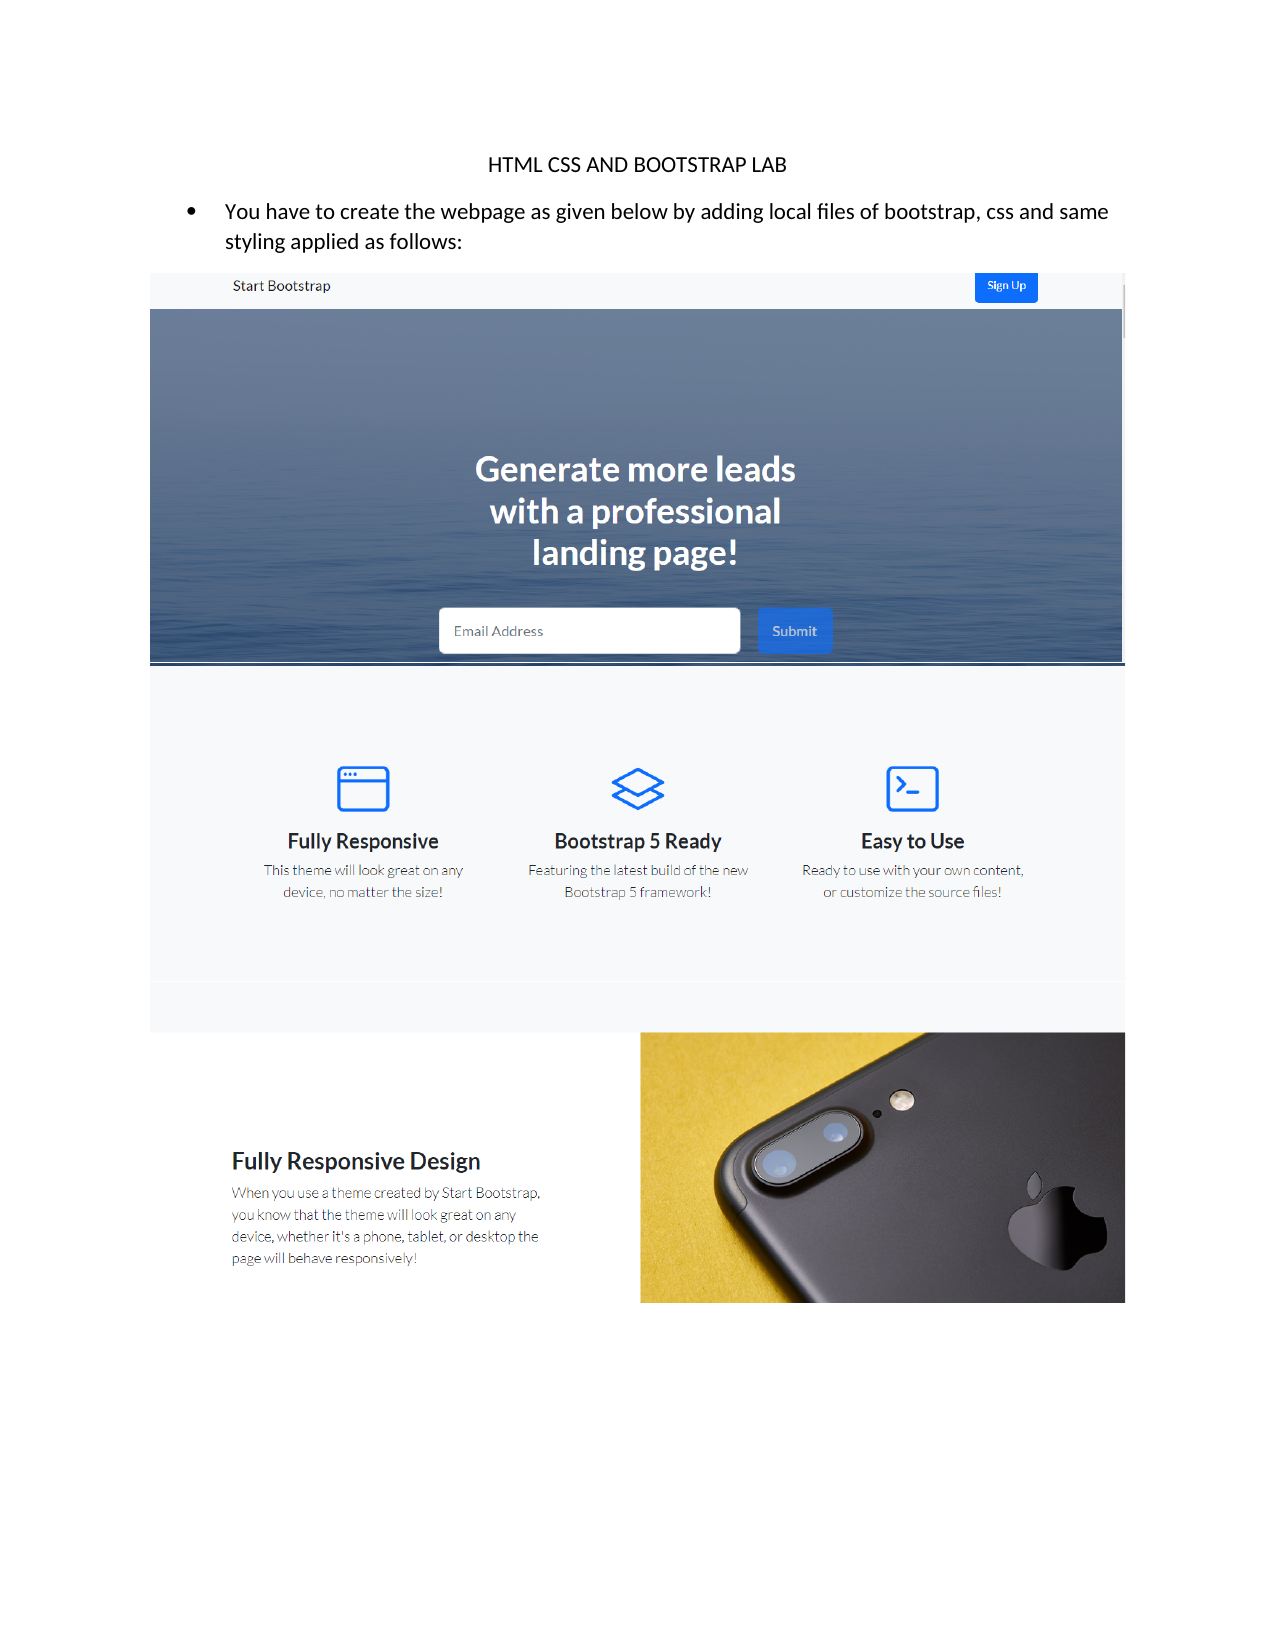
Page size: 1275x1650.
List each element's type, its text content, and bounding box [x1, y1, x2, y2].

picture [150, 273, 1125, 662]
picture [150, 982, 1125, 1303]
list You have to create the webpage as given below by adding local files of bootstrap, css and same styling applied as follows: [187, 197, 1125, 255]
picture [150, 663, 1125, 981]
text HTML CSS AND BOOTSTRAP LAB [150, 150, 1125, 178]
